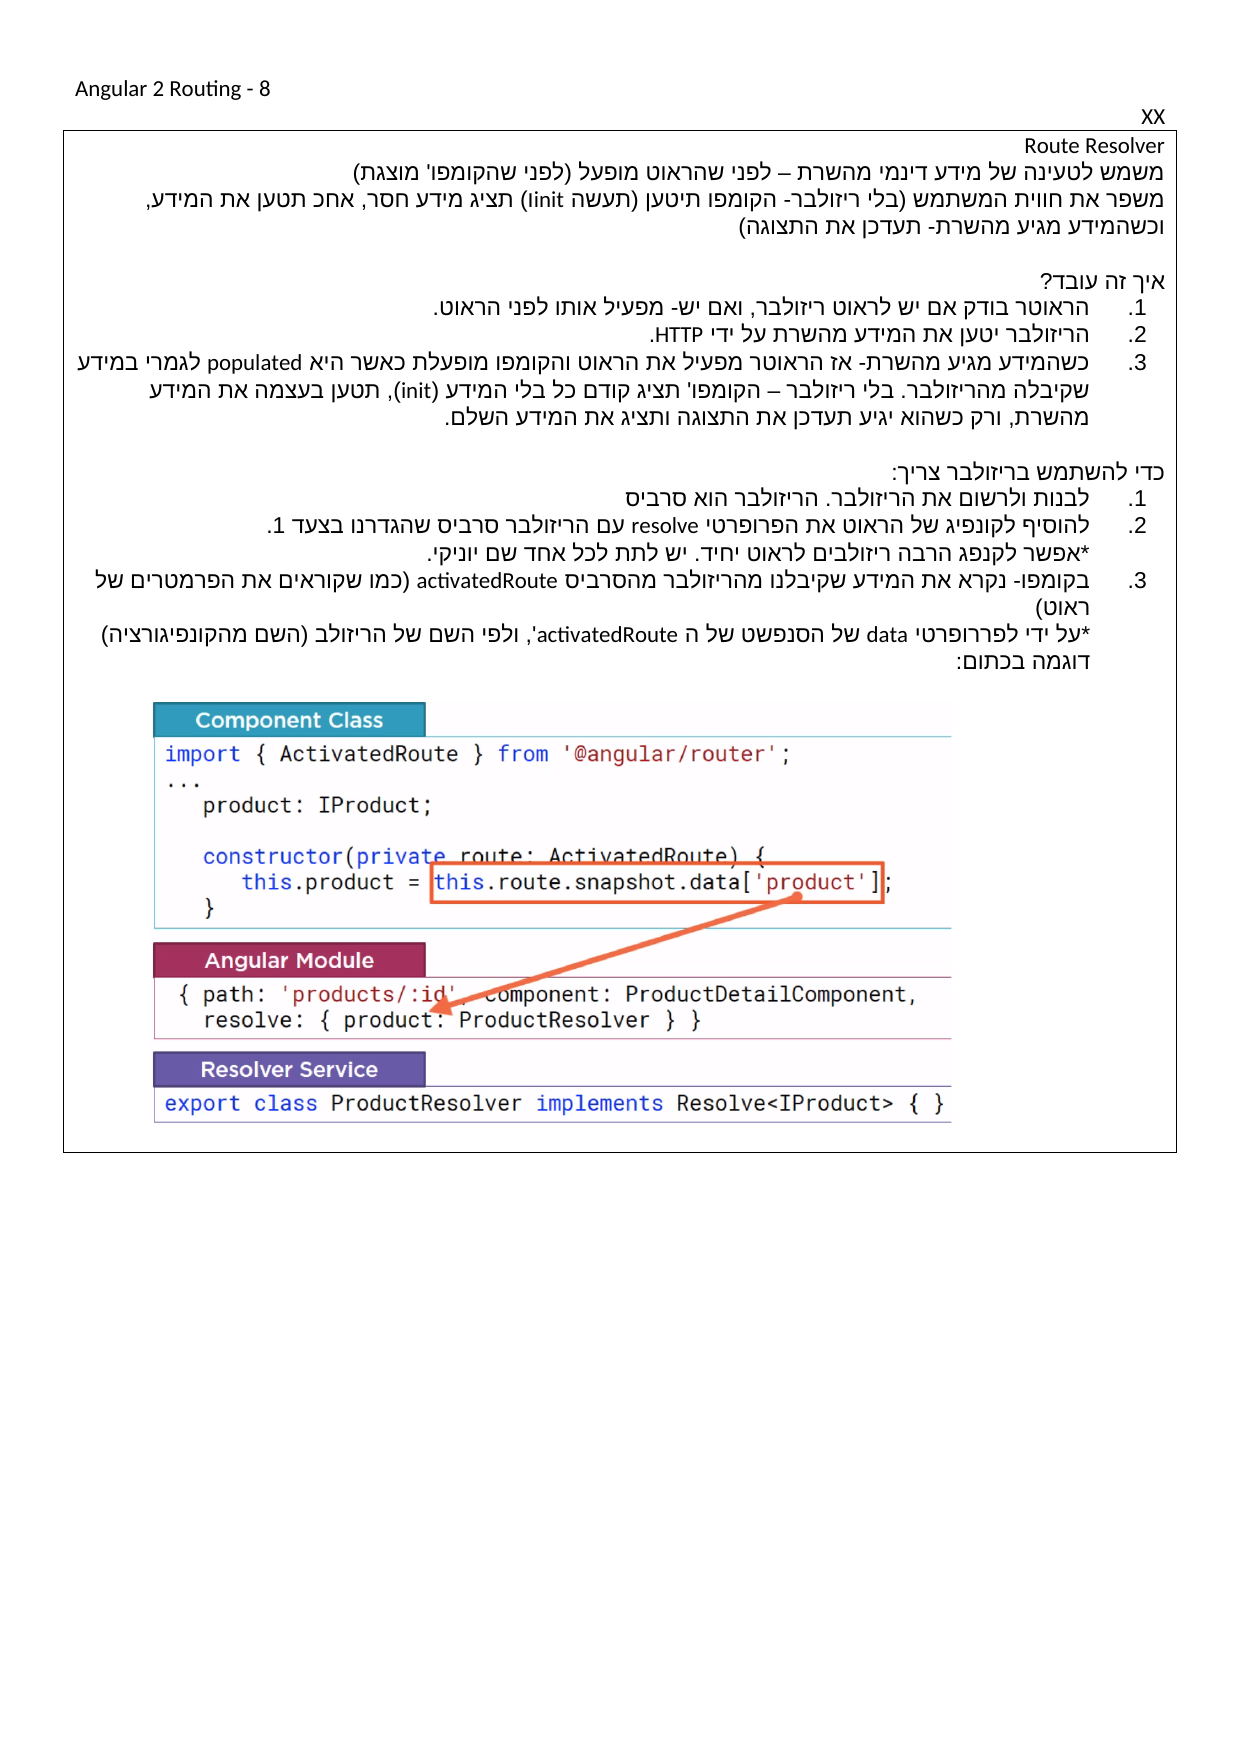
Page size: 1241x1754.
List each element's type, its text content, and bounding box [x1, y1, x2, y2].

table_header Route Resolver משמש לטעינה של מידע דינמי מהשרת – לפני שהראוט מופעל (לפני שהקומפו' מוצגת) משפר את חווית המשתמש (בלי ריזולבר- הקומפו תיטען (תעשה initו) תציג מידע חסר, אחכ תטען את המידע, וכשהמידע מגיע מהשרת- תעדכן את התצוגה) איך זה עובד? הראוטר בודק אם יש לראוט ריזולבר, ואם יש- מפעיל אותו לפני הראוט. הריזולבר יטען את המידע מהשרת על ידי HTTP. כשהמידע מגיע מהשרת- אז הראוטר מפעיל את הראוט והקומפו מופעלת כאשר היא populated לגמרי במידע שקיבלה מהריזולבר. בלי ריזולבר – הקומפו' תציג קודם כל בלי המידע (init), תטען בעצמה את המידע מהשרת, ורק כשהוא יגיע תעדכן את התצוגה ותציג את המידע השלם. כדי להשתמש בריזולבר צריך: לבנות ולרשום את הריזולבר. הריזולבר הוא סרביס להוסיף לקונפיג של הראוט את הפרופרטי resolve עם הריזולבר סרביס שהגדרנו בצעד 1. *אפשר לקנפג הרבה ריזולבים לראוט יחיד. יש לתת לכל אחד שם יוניקי. בקומפו- נקרא את המידע שקיבלנו מהריזולבר מהסרביס activatedRoute (כמו שקוראים את הפרמטרים של ראוט) *על ידי לפררופרטי data של הסנפשט של ה activatedRoute', ולפי השם של הריזולב (השם מהקונפיגורציה) דוגמה בכתום: [64, 131, 1176, 1152]
picture [150, 702, 952, 1124]
text XX [75, 102, 1165, 130]
